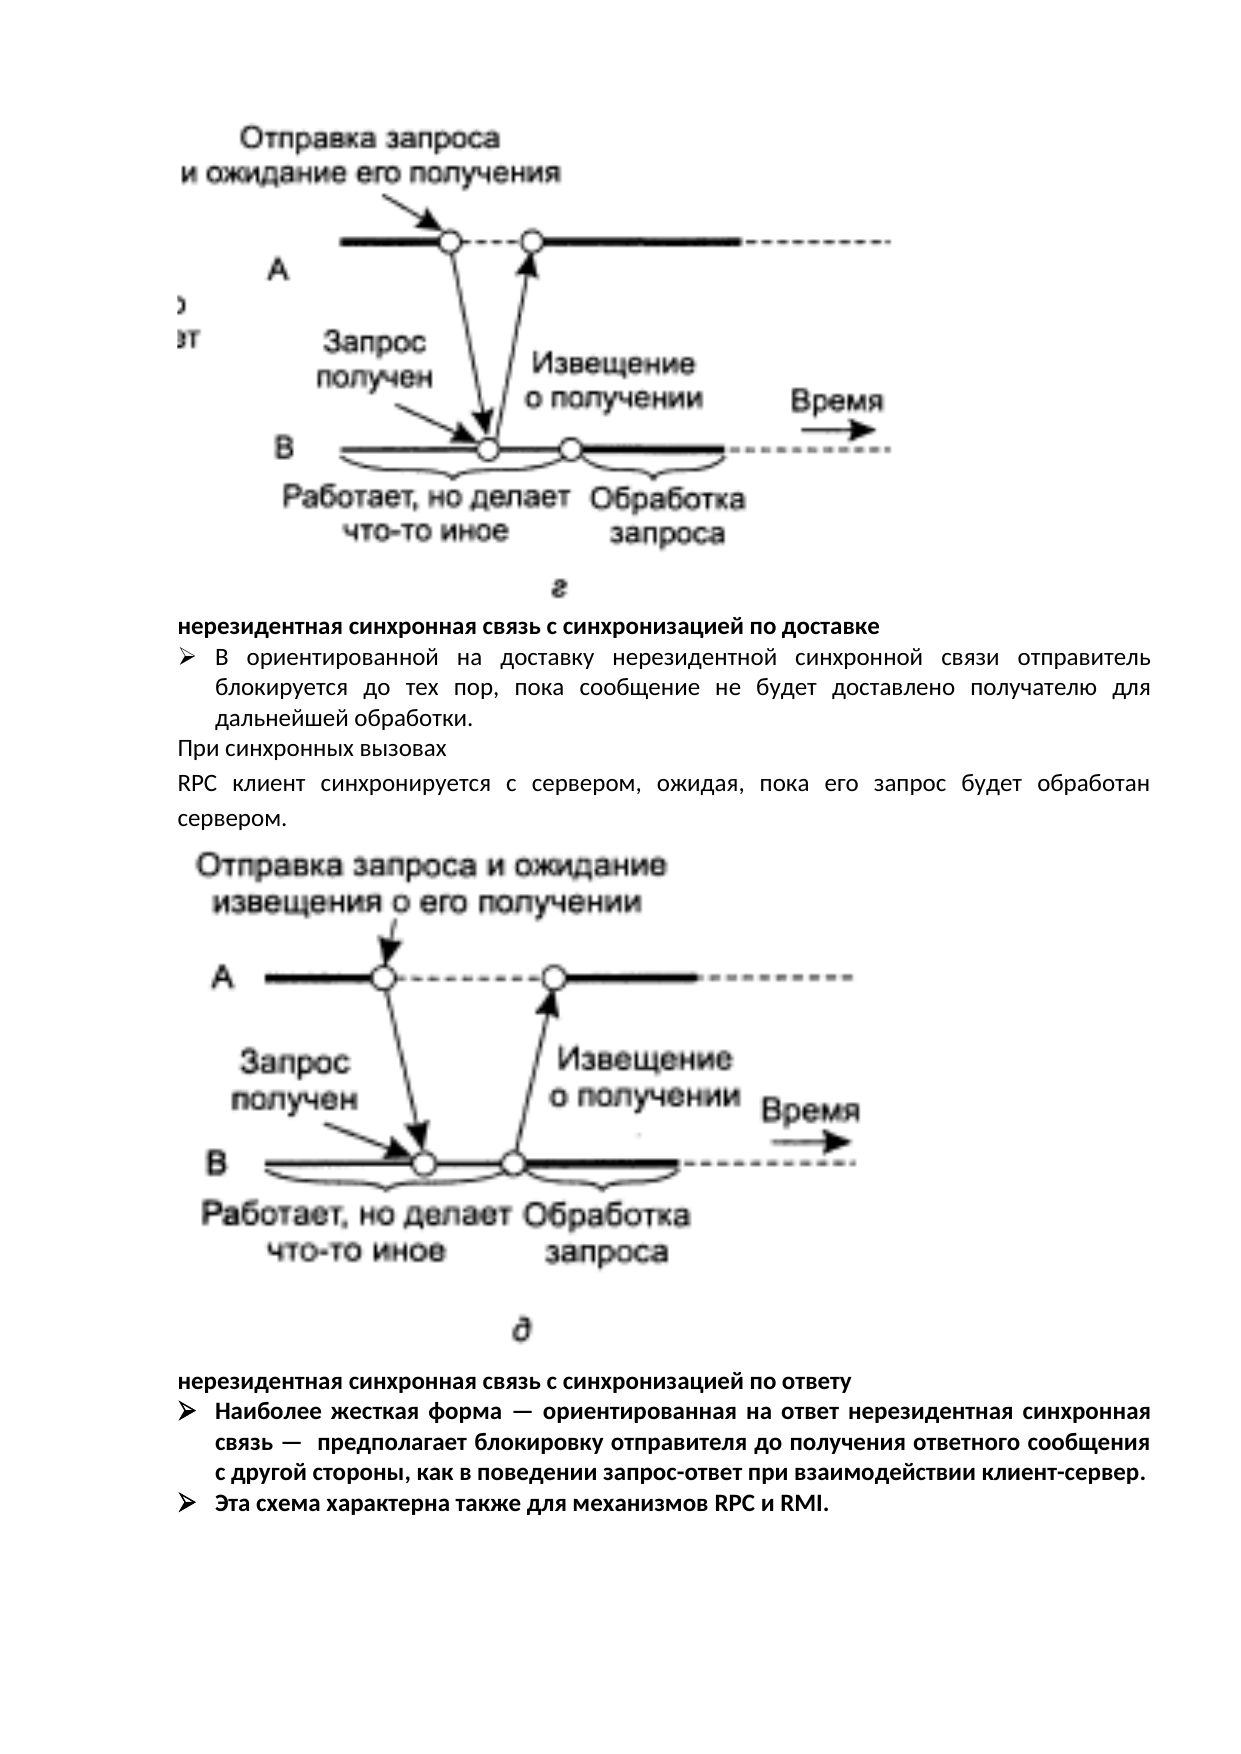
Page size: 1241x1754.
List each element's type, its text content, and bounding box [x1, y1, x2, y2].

text нерезидентная синхронная связь с синхронизацией по ответу [177, 1365, 1152, 1395]
list Эта схема характерна также для механизмов RPC и RMI. [177, 1487, 1152, 1517]
text нерезидентная синхронная связь с синхронизацией по доставке [177, 610, 1152, 641]
list В ориентированной на доставку нерезидентной синхронной связи отправитель блокируется до тех пор, пока сообщение не будет доставлено получателю для дальнейшей обработки. [177, 641, 1152, 732]
text При синхронных вызовах [177, 732, 1152, 763]
list Наиболее жесткая форма — ориентированная на ответ нерезидентная синхронная связь — предполагает блокировку отправителя до получения ответного сообщения с другой стороны, как в поведении запрос-ответ при взаимодействии клиент-сервер. [177, 1395, 1152, 1487]
text RРC клиент синхронируется с сервером, ожидая, пока его запрос будет обработан сервером. [177, 767, 1152, 833]
picture [177, 837, 890, 1365]
picture [177, 118, 900, 611]
